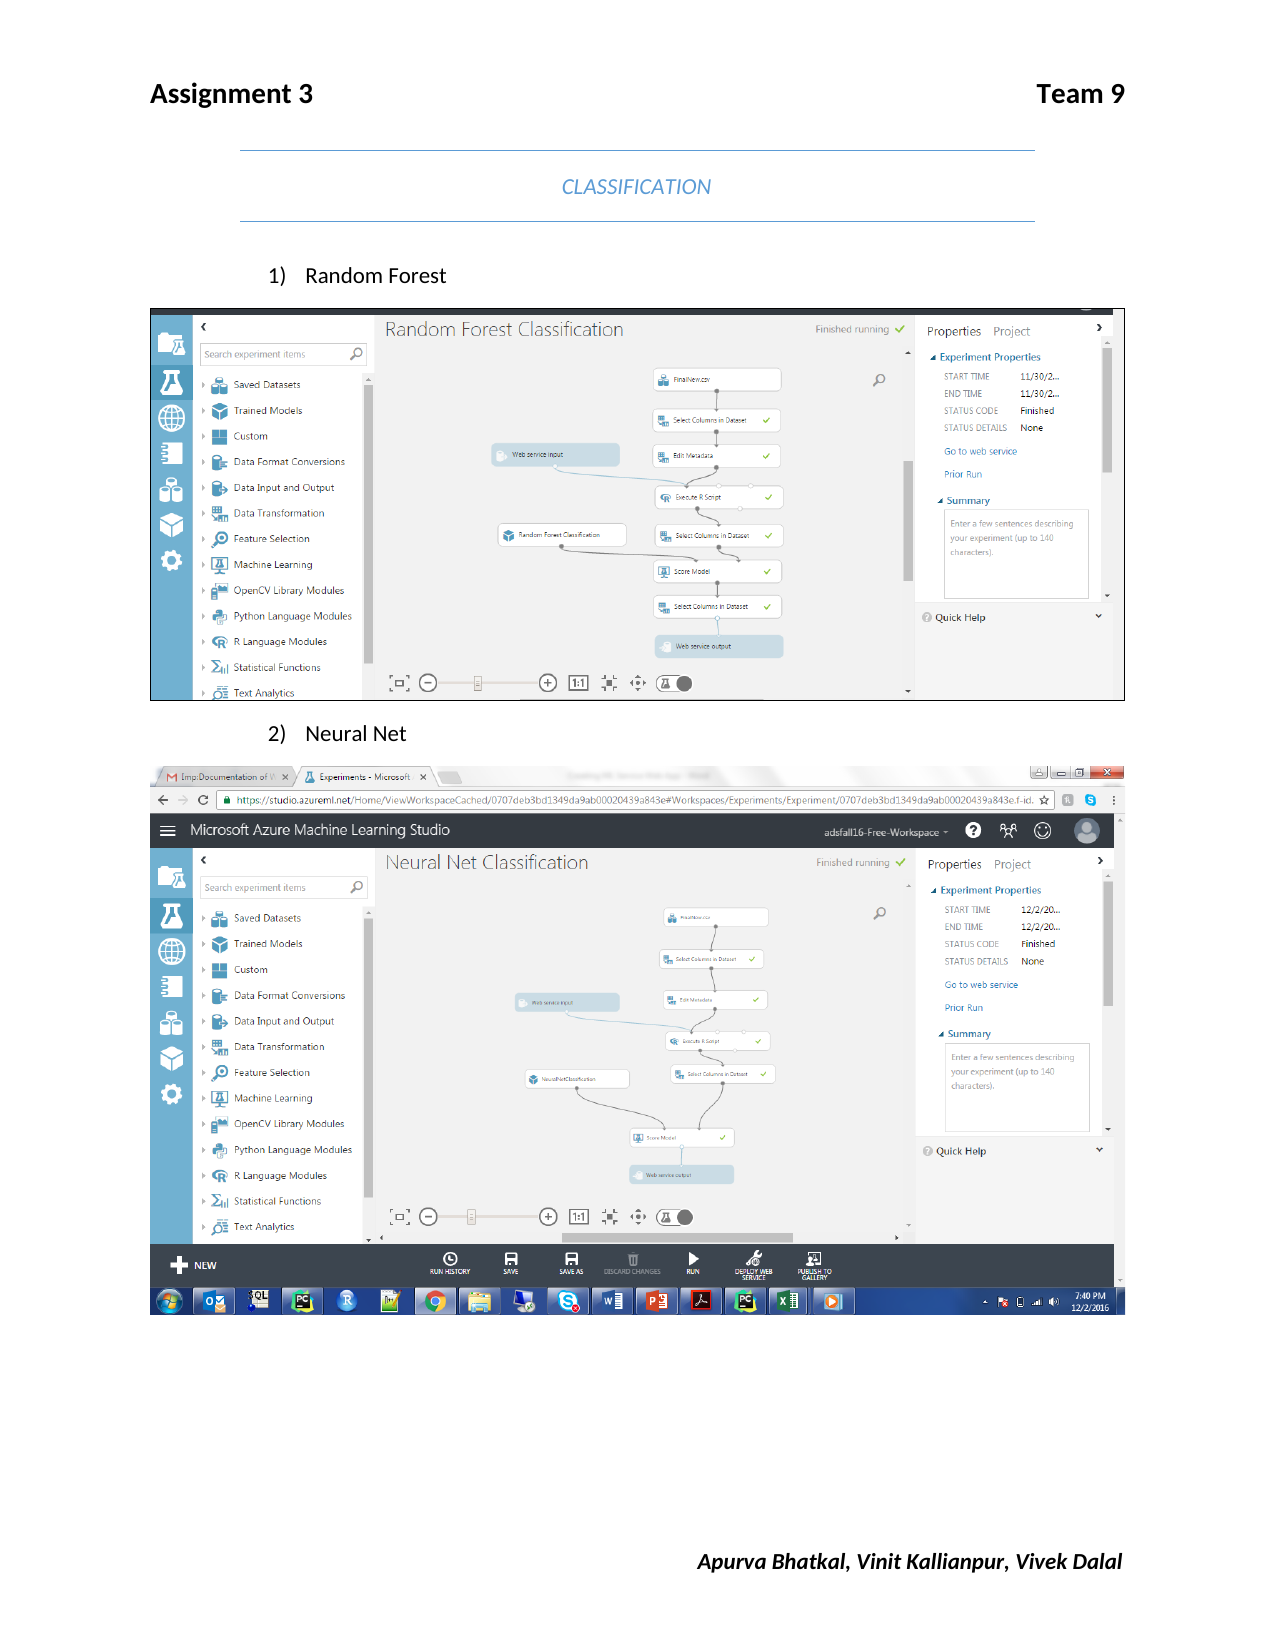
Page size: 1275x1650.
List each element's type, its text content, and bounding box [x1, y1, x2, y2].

text CLASSIFICATION [240, 151, 1035, 221]
picture [150, 766, 1125, 1315]
list Neural Net [268, 719, 1125, 748]
list Random Forest [268, 261, 1125, 289]
picture [151, 309, 1124, 700]
